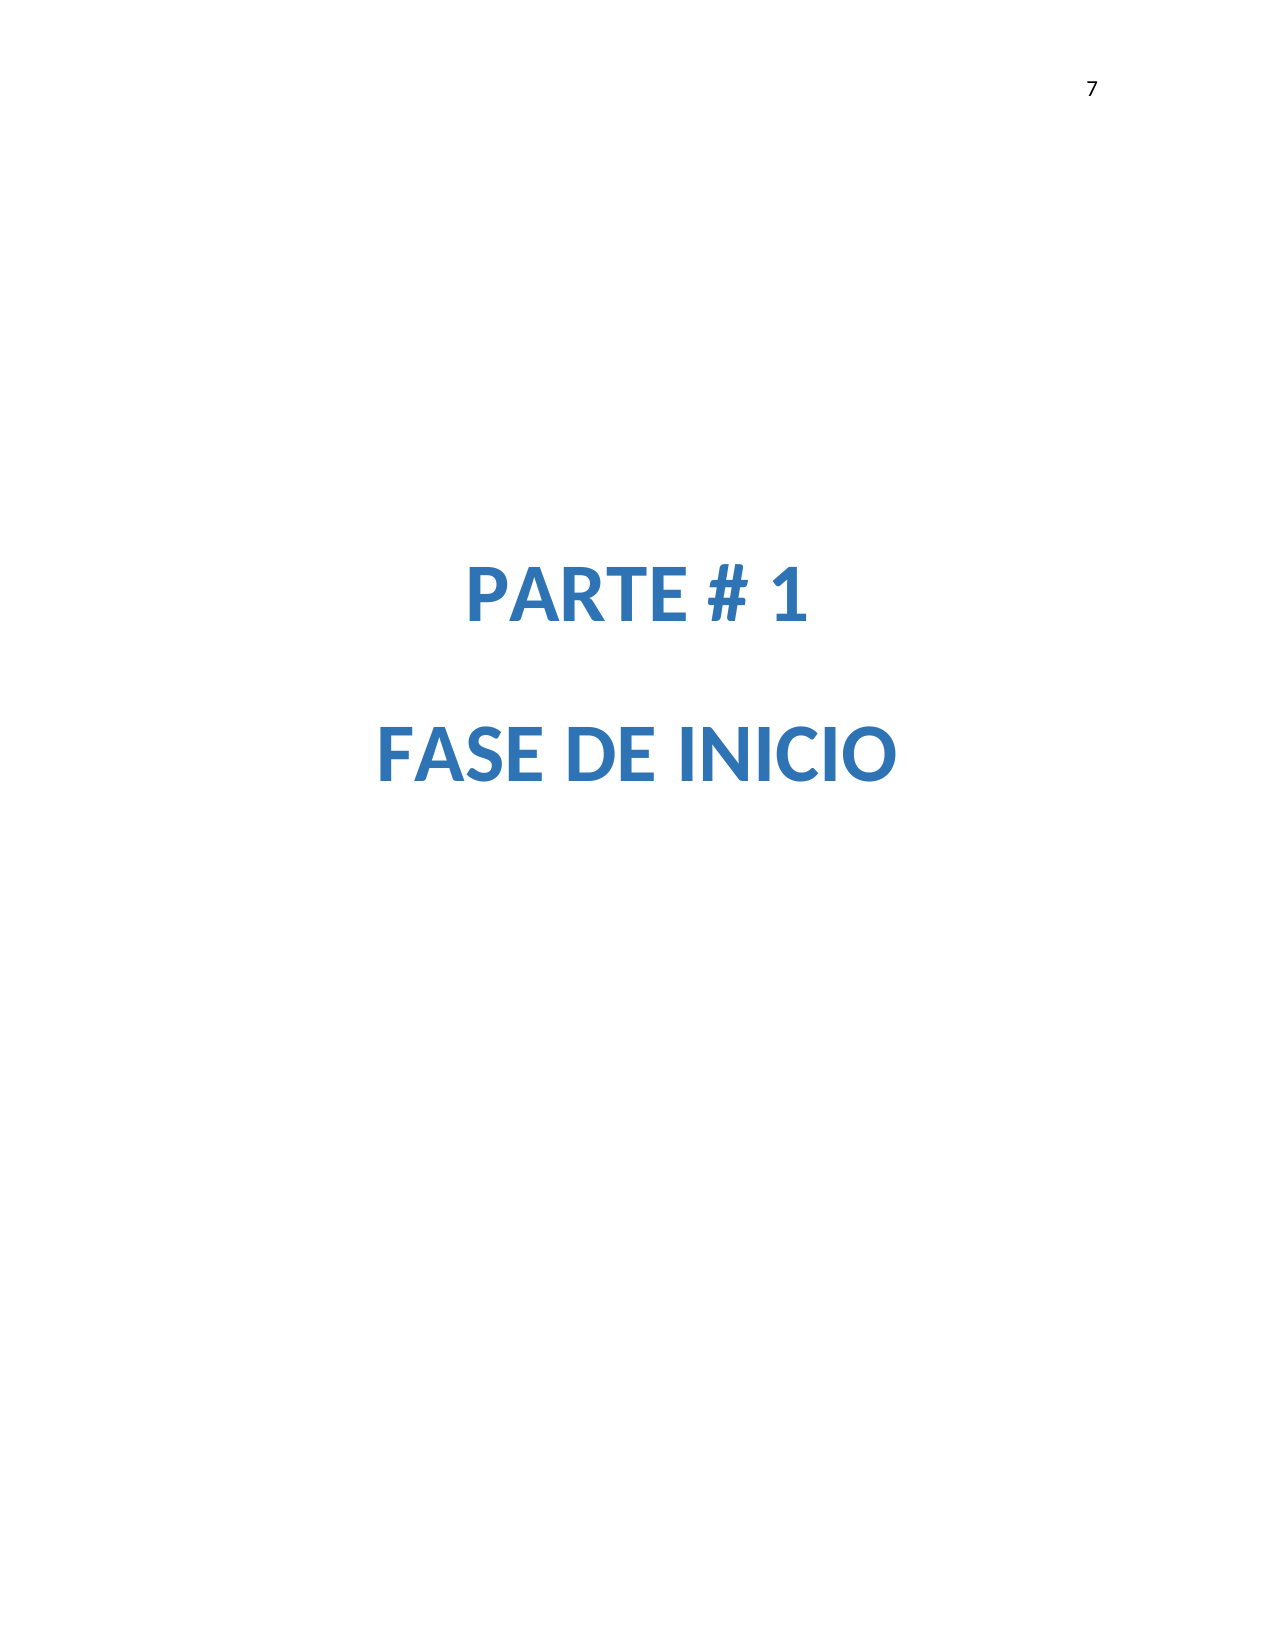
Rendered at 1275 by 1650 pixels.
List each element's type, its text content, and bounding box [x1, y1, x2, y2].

subtitle FASE DE INICIO [177, 701, 1098, 802]
subtitle PARTE # 1 [177, 541, 1098, 643]
